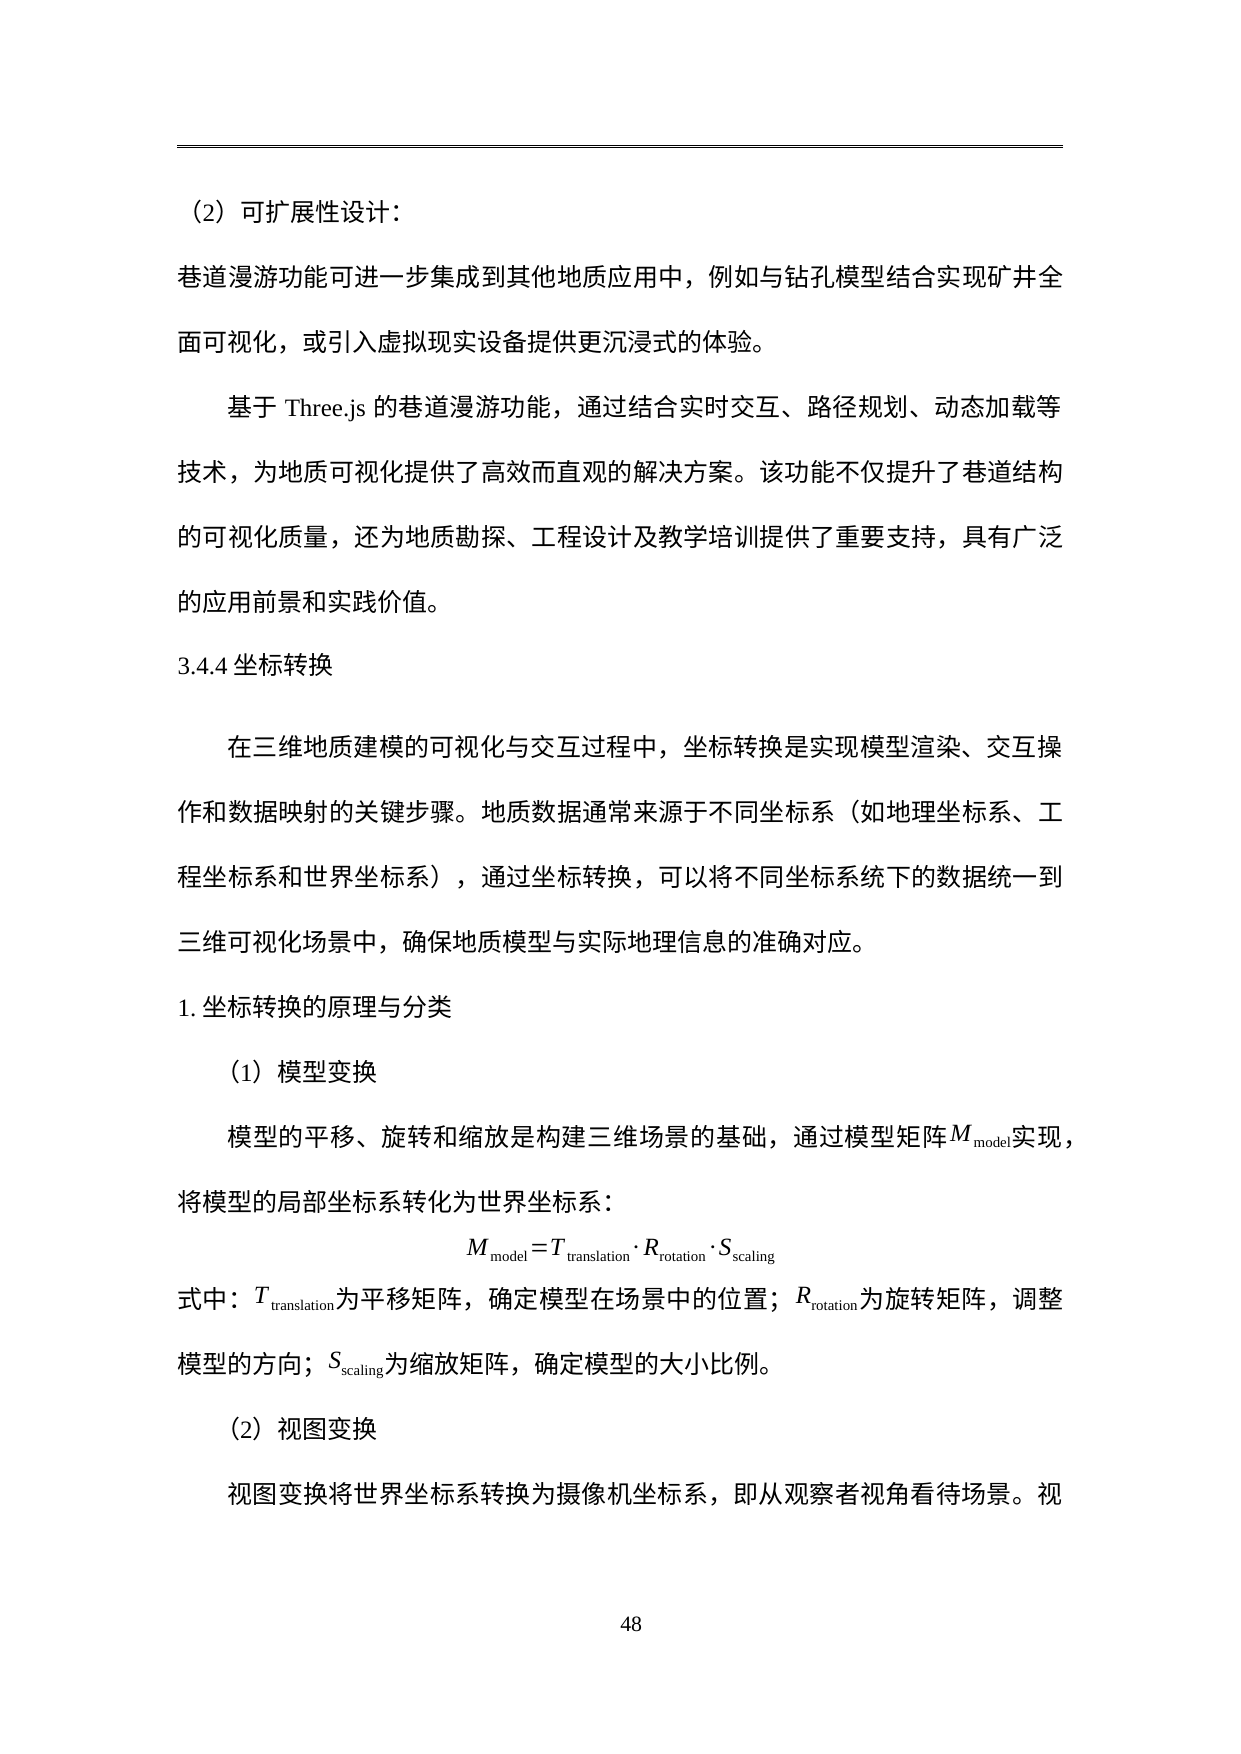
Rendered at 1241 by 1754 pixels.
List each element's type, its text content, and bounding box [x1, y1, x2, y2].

text 式中：为平移矩阵，确定模型在场景中的位置；为旋转矩阵，调整模型的方向；为缩放矩阵，确定模型的大小比例。 [177, 1265, 1063, 1395]
text 模型的平移、旋转和缩放是构建三维场景的基础，通过模型矩阵实现，将模型的局部坐标系转化为世界坐标系： [177, 1103, 1063, 1233]
text （2）可扩展性设计： [177, 178, 1063, 243]
text 基于 Three.js 的巷道漫游功能，通过结合实时交互、路径规划、动态加载等技术，为地质可视化提供了高效而直观的解决方案。该功能不仅提升了巷道结构的可视化质量，还为地质勘探、工程设计及教学培训提供了重要支持，具有广泛的应用前景和实践价值。 [177, 373, 1063, 633]
text （2）视图变换 [177, 1395, 1063, 1460]
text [177, 1460, 1063, 1525]
text 3.4.4 坐标转换 [177, 646, 1063, 682]
text 1. 坐标转换的原理与分类 [177, 973, 1063, 1038]
text 巷道漫游功能可进一步集成到其他地质应用中，例如与钻孔模型结合实现矿井全面可视化，或引入虚拟现实设备提供更沉浸式的体验。 [177, 243, 1063, 373]
text （1）模型变换 [177, 1038, 1063, 1103]
text 在三维地质建模的可视化与交互过程中，坐标转换是实现模型渲染、交互操作和数据映射的关键步骤。地质数据通常来源于不同坐标系（如地理坐标系、工程坐标系和世界坐标系），通过坐标转换，可以将不同坐标系统下的数据统一到三维可视化场景中，确保地质模型与实际地理信息的准确对应。 [177, 713, 1063, 973]
